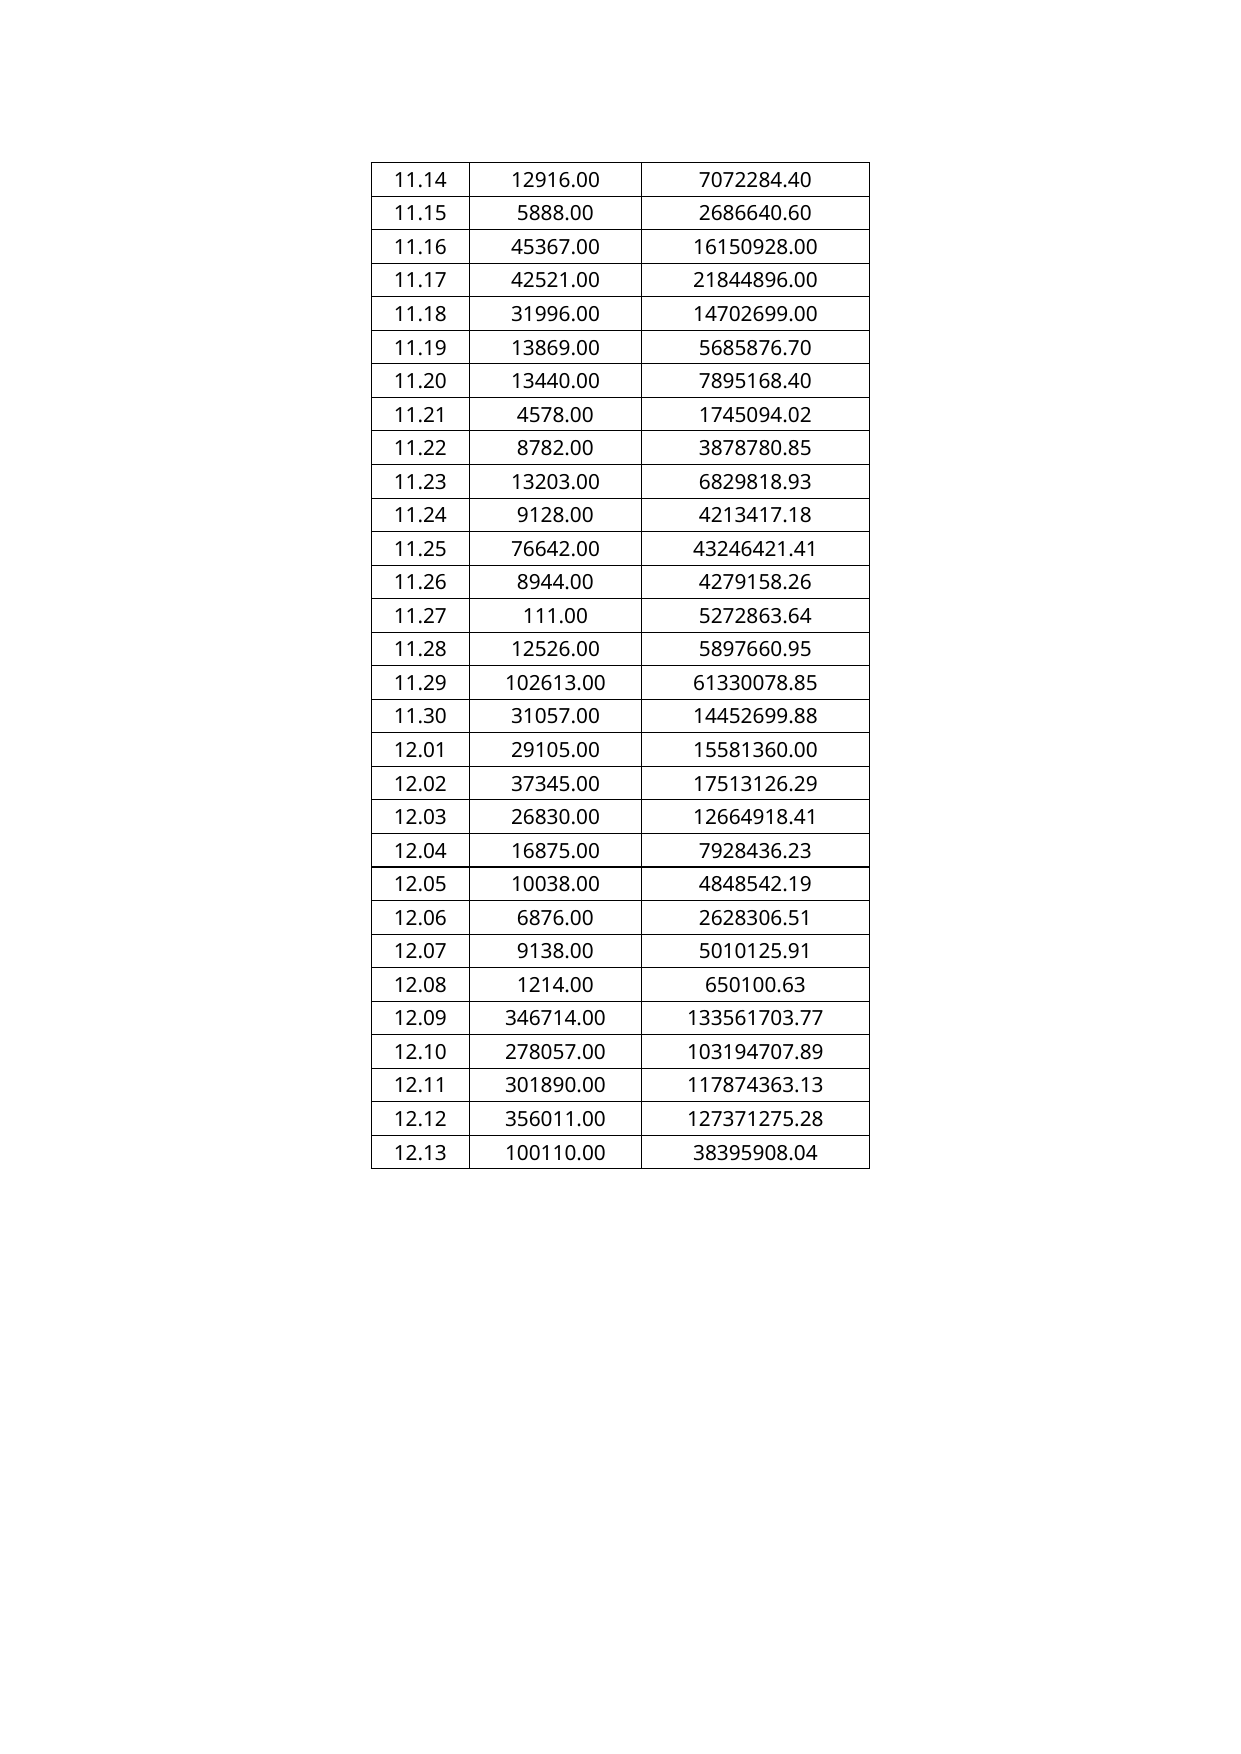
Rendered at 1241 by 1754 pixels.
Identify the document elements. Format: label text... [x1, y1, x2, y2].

table_cell 11.22 [372, 431, 469, 464]
table_cell 45367.00 [470, 230, 641, 263]
table_cell 6829818.93 [642, 465, 869, 497]
table_cell 7928436.23 [642, 834, 869, 866]
table_cell 10038.00 [470, 868, 641, 900]
table_cell 7072284.40 [642, 163, 869, 196]
table_cell 11.29 [372, 666, 469, 699]
table_cell 11.28 [372, 633, 469, 665]
table_cell 9138.00 [470, 935, 641, 967]
table_cell 5897660.95 [642, 633, 869, 665]
table_cell 16150928.00 [642, 230, 869, 263]
table_cell 12.13 [372, 1136, 469, 1168]
table_cell 11.26 [372, 566, 469, 598]
table_cell 102613.00 [470, 666, 641, 699]
table_cell 15581360.00 [642, 733, 869, 766]
table_cell 31057.00 [470, 700, 641, 732]
table_cell 76642.00 [470, 532, 641, 564]
table_cell 111.00 [470, 599, 641, 632]
table_cell 650100.63 [642, 968, 869, 1001]
table_cell 4578.00 [470, 398, 641, 430]
table_cell 12.09 [372, 1002, 469, 1034]
table_cell 13440.00 [470, 364, 641, 397]
table_cell 12.12 [372, 1102, 469, 1135]
table_cell 301890.00 [470, 1069, 641, 1101]
table_cell 6876.00 [470, 901, 641, 933]
table_cell 11.16 [372, 230, 469, 263]
table_cell 12664918.41 [642, 800, 869, 833]
table_cell 12.01 [372, 733, 469, 766]
table_cell 11.17 [372, 264, 469, 296]
table_cell 11.30 [372, 700, 469, 732]
table_cell 8782.00 [470, 431, 641, 464]
table_cell 4279158.26 [642, 566, 869, 598]
table_cell 127371275.28 [642, 1102, 869, 1135]
table_cell 7895168.40 [642, 364, 869, 397]
table_cell 11.19 [372, 331, 469, 363]
table_cell 29105.00 [470, 733, 641, 766]
table_cell 43246421.41 [642, 532, 869, 564]
table_cell 4213417.18 [642, 499, 869, 531]
table_cell 12.11 [372, 1069, 469, 1101]
table_cell 3878780.85 [642, 431, 869, 464]
table_cell 11.18 [372, 297, 469, 330]
table_cell 11.27 [372, 599, 469, 632]
table_cell 16875.00 [470, 834, 641, 866]
table_cell 26830.00 [470, 800, 641, 833]
table_cell 11.25 [372, 532, 469, 564]
table_cell 42521.00 [470, 264, 641, 296]
table_cell 31996.00 [470, 297, 641, 330]
table_cell 38395908.04 [642, 1136, 869, 1168]
table_cell 11.14 [372, 163, 469, 196]
table_cell 8944.00 [470, 566, 641, 598]
table_cell 21844896.00 [642, 264, 869, 296]
table_cell 37345.00 [470, 767, 641, 799]
table_cell 278057.00 [470, 1035, 641, 1068]
table_cell 13869.00 [470, 331, 641, 363]
table_cell 103194707.89 [642, 1035, 869, 1068]
table_cell 12916.00 [470, 163, 641, 196]
table_cell 5272863.64 [642, 599, 869, 632]
table_cell 12.03 [372, 800, 469, 833]
table_cell 12.10 [372, 1035, 469, 1068]
table_cell 117874363.13 [642, 1069, 869, 1101]
table_cell 5010125.91 [642, 935, 869, 967]
table_cell 14702699.00 [642, 297, 869, 330]
table_cell 2686640.60 [642, 197, 869, 229]
table_cell 1745094.02 [642, 398, 869, 430]
table_cell 2628306.51 [642, 901, 869, 933]
table_cell 100110.00 [470, 1136, 641, 1168]
table_cell 12.05 [372, 868, 469, 900]
table_cell 12.08 [372, 968, 469, 1001]
table_cell 11.24 [372, 499, 469, 531]
table_cell 5685876.70 [642, 331, 869, 363]
table_cell 133561703.77 [642, 1002, 869, 1034]
table_cell 11.21 [372, 398, 469, 430]
table_cell 12.06 [372, 901, 469, 933]
table_cell 356011.00 [470, 1102, 641, 1135]
table_cell 346714.00 [470, 1002, 641, 1034]
table_cell 11.20 [372, 364, 469, 397]
table_cell 4848542.19 [642, 868, 869, 900]
table_cell 1214.00 [470, 968, 641, 1001]
table_cell 11.15 [372, 197, 469, 229]
table_cell 13203.00 [470, 465, 641, 497]
table_cell 12.07 [372, 935, 469, 967]
table_cell 61330078.85 [642, 666, 869, 699]
table_cell 11.23 [372, 465, 469, 497]
table_cell 14452699.88 [642, 700, 869, 732]
table_cell 17513126.29 [642, 767, 869, 799]
table_cell 12526.00 [470, 633, 641, 665]
table_cell 5888.00 [470, 197, 641, 229]
table_cell 12.02 [372, 767, 469, 799]
table_cell 12.04 [372, 834, 469, 866]
table_cell 9128.00 [470, 499, 641, 531]
